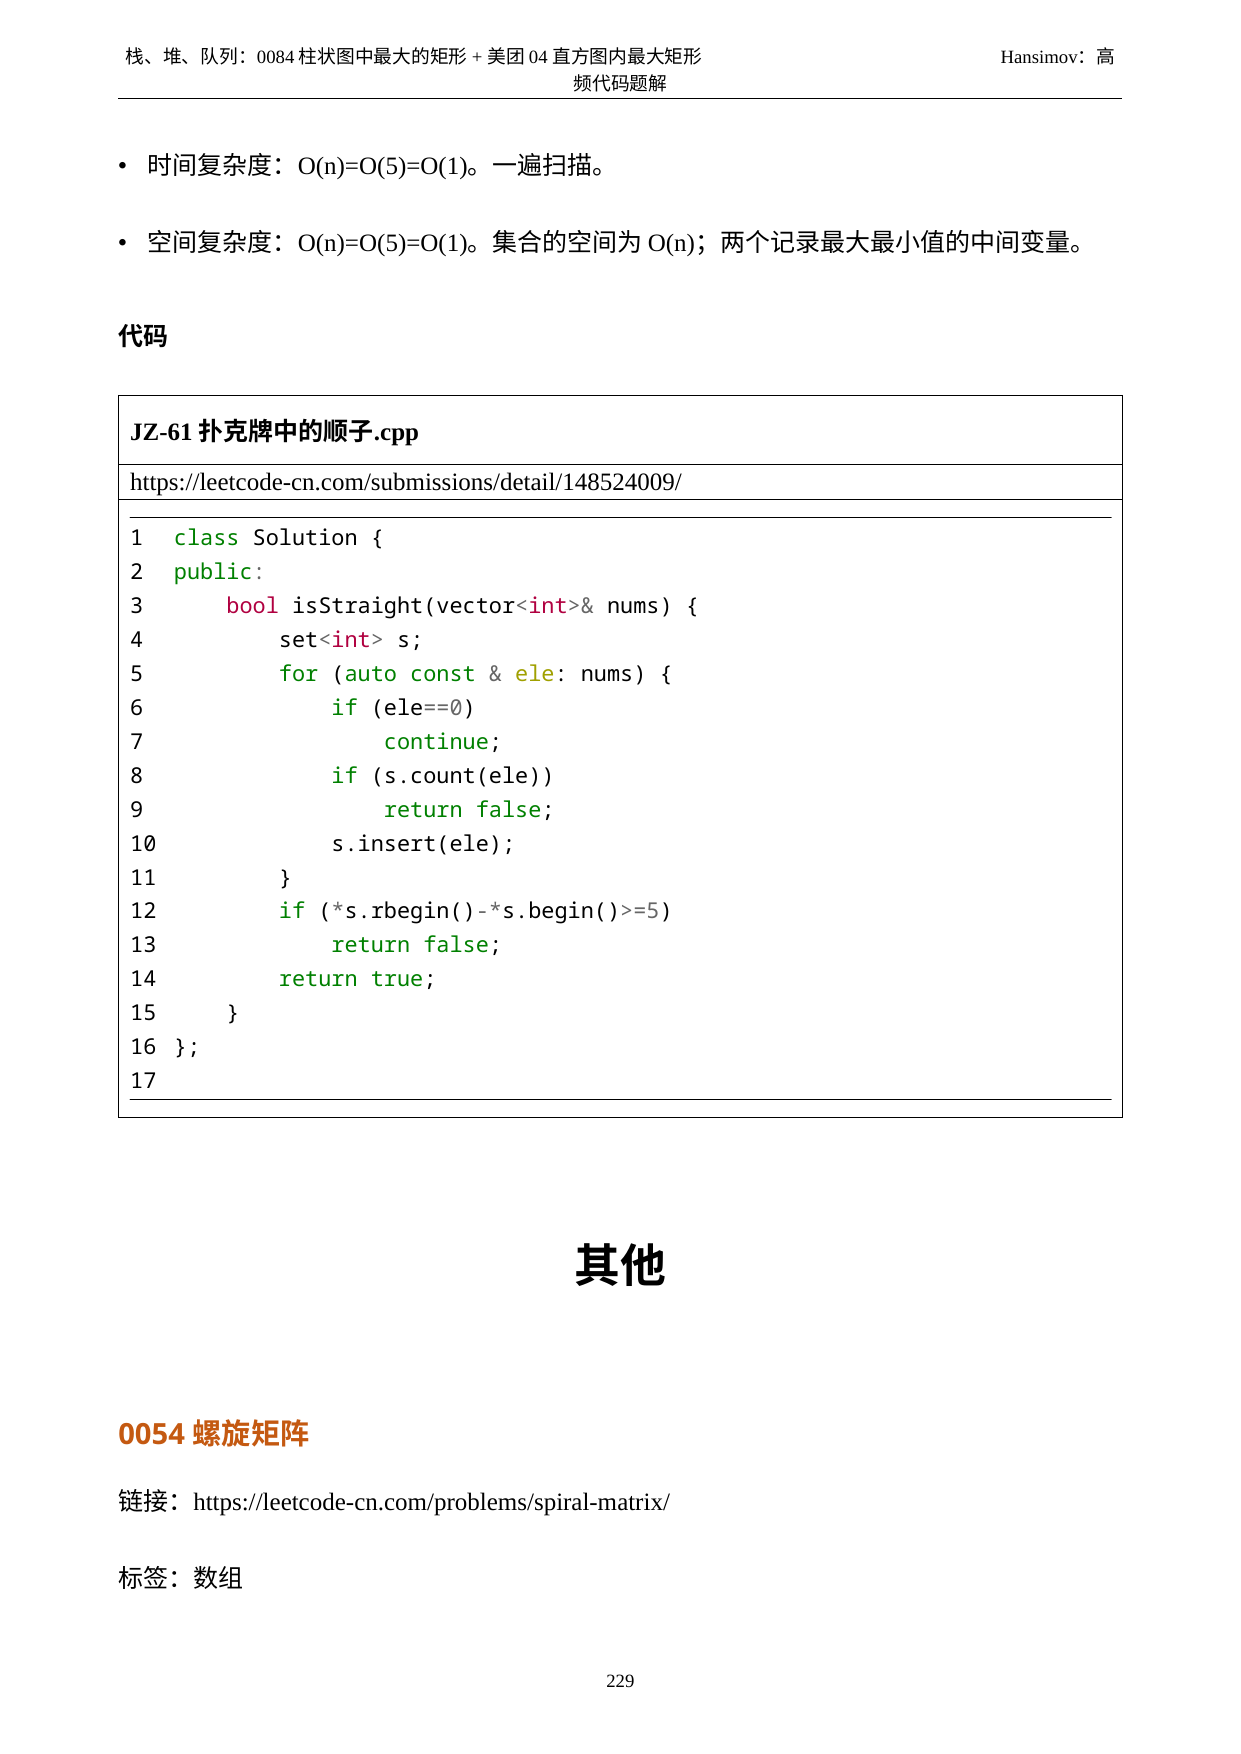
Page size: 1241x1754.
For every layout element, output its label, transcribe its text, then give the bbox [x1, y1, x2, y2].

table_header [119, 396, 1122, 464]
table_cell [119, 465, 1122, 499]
text 时间复杂度：O(n)=O(5)=O(1)。一遍扫描。 [118, 130, 1122, 198]
text 链接：https://leetcode-cn.com/problems/spiral-matrix/ [118, 1465, 1122, 1533]
text 空间复杂度：O(n)=O(5)=O(1)。集合的空间为O(n)；两个记录最大最小值的中间变量。 [118, 207, 1122, 275]
text 标签：数组 [118, 1542, 1122, 1610]
subtitle 其他 [118, 1229, 1122, 1297]
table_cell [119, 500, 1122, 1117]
subtitle 代码 [118, 301, 1097, 369]
subtitle 0054 螺旋矩阵 [118, 1397, 1097, 1465]
